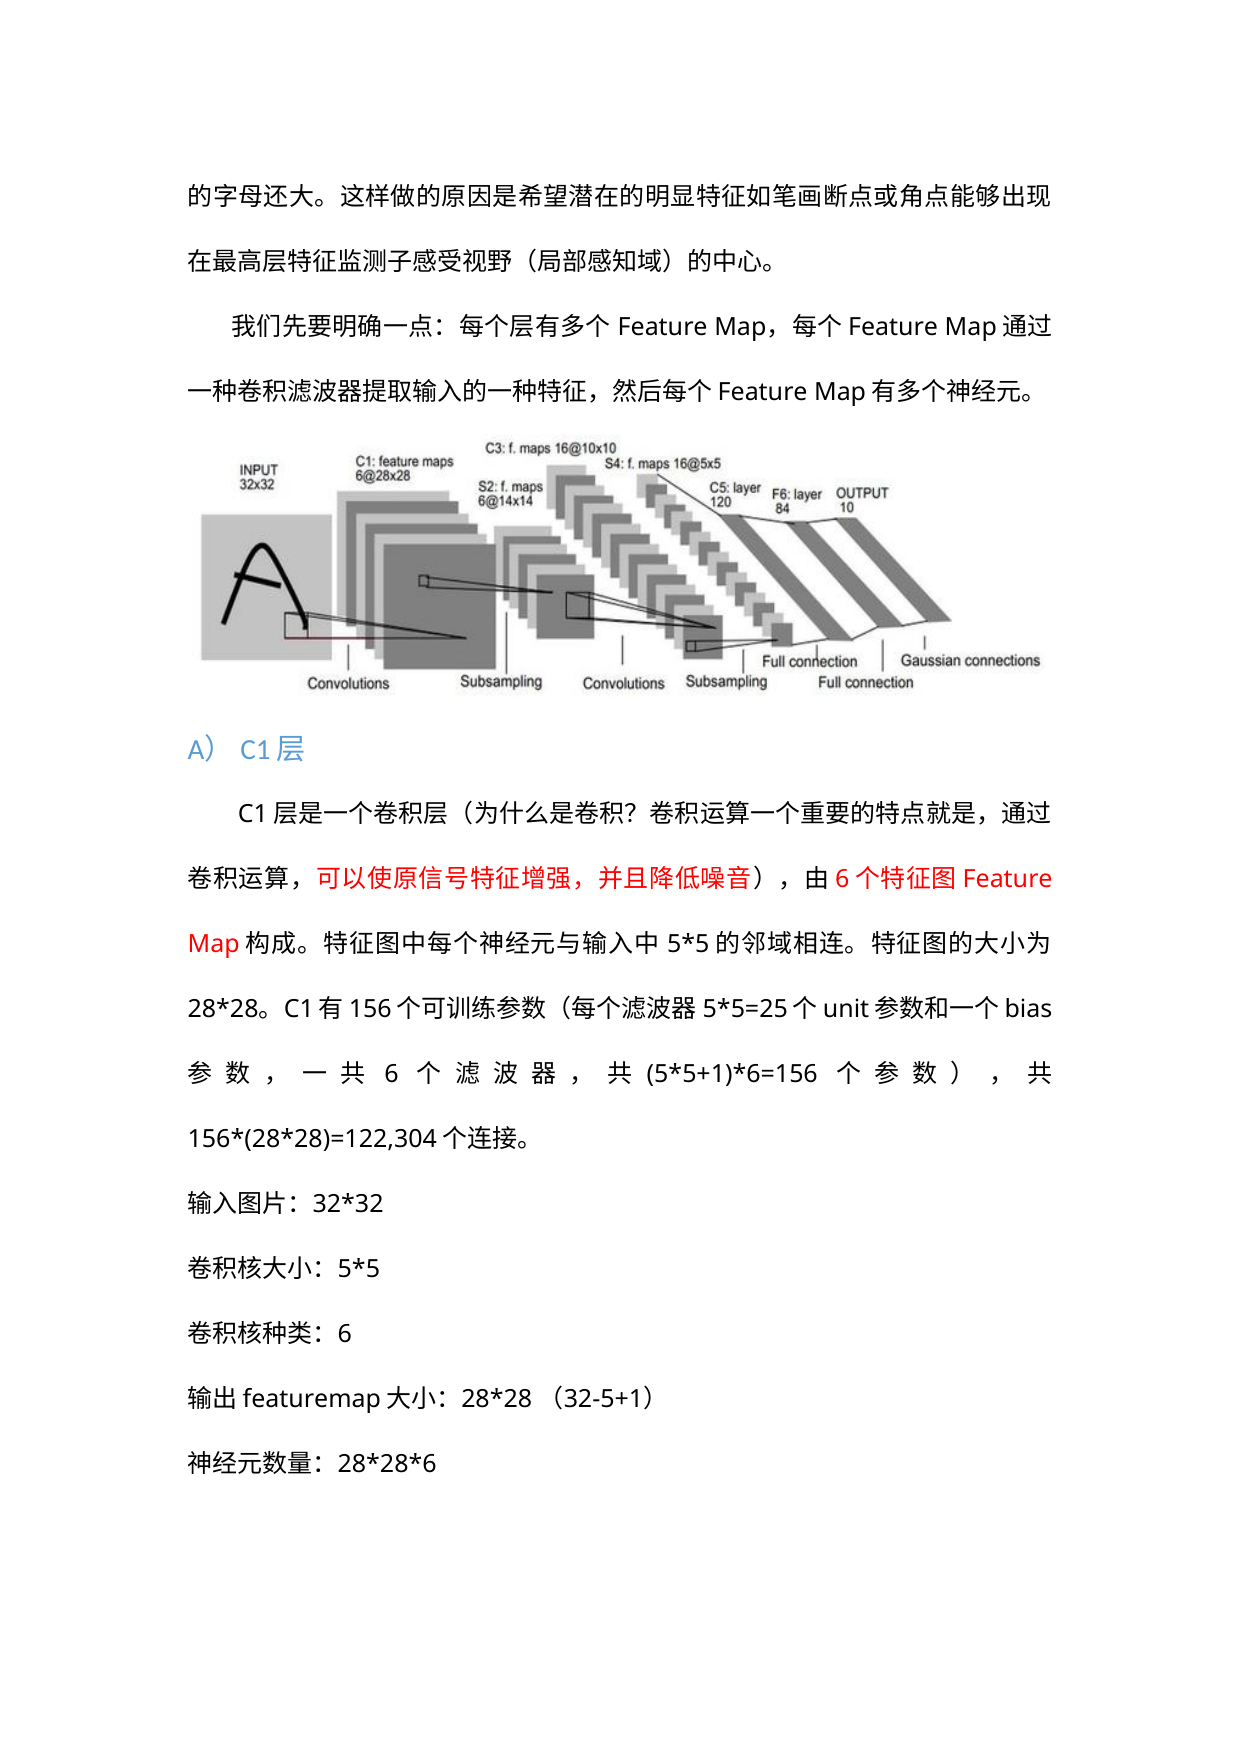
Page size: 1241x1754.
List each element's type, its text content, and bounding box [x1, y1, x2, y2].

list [187, 162, 1053, 292]
list 输出featuremap大小：28*28 （32-5+1） [187, 1364, 1053, 1429]
list 神经元数量：28*28*6 [187, 1429, 1053, 1494]
list C1层是一个卷积层（为什么是卷积？卷积运算一个重要的特点就是，通过卷积运算，可以使原信号特征增强，并且降低噪音），由6个特征图Feature Map构成。特征图中每个神经元与输入中5*5的邻域相连。特征图的大小为28*28。C1有156个可训练参数（每个滤波器5*5=25个unit参数和一个bias参数，一共6个滤波器，共(5*5+1)*6=156个参数），共156*(28*28)=122,304个连接。 [187, 779, 1053, 1169]
picture [187, 422, 1052, 705]
text A） C1层 [187, 714, 1053, 779]
list 卷积核大小：5*5 [187, 1234, 1053, 1299]
list 卷积核种类：6 [187, 1299, 1053, 1364]
list 我们先要明确一点：每个层有多个Feature Map，每个Feature Map通过一种卷积滤波器提取输入的一种特征，然后每个Feature Map有多个神经元。 [187, 292, 1053, 422]
list 输入图片：32*32 [187, 1169, 1053, 1234]
